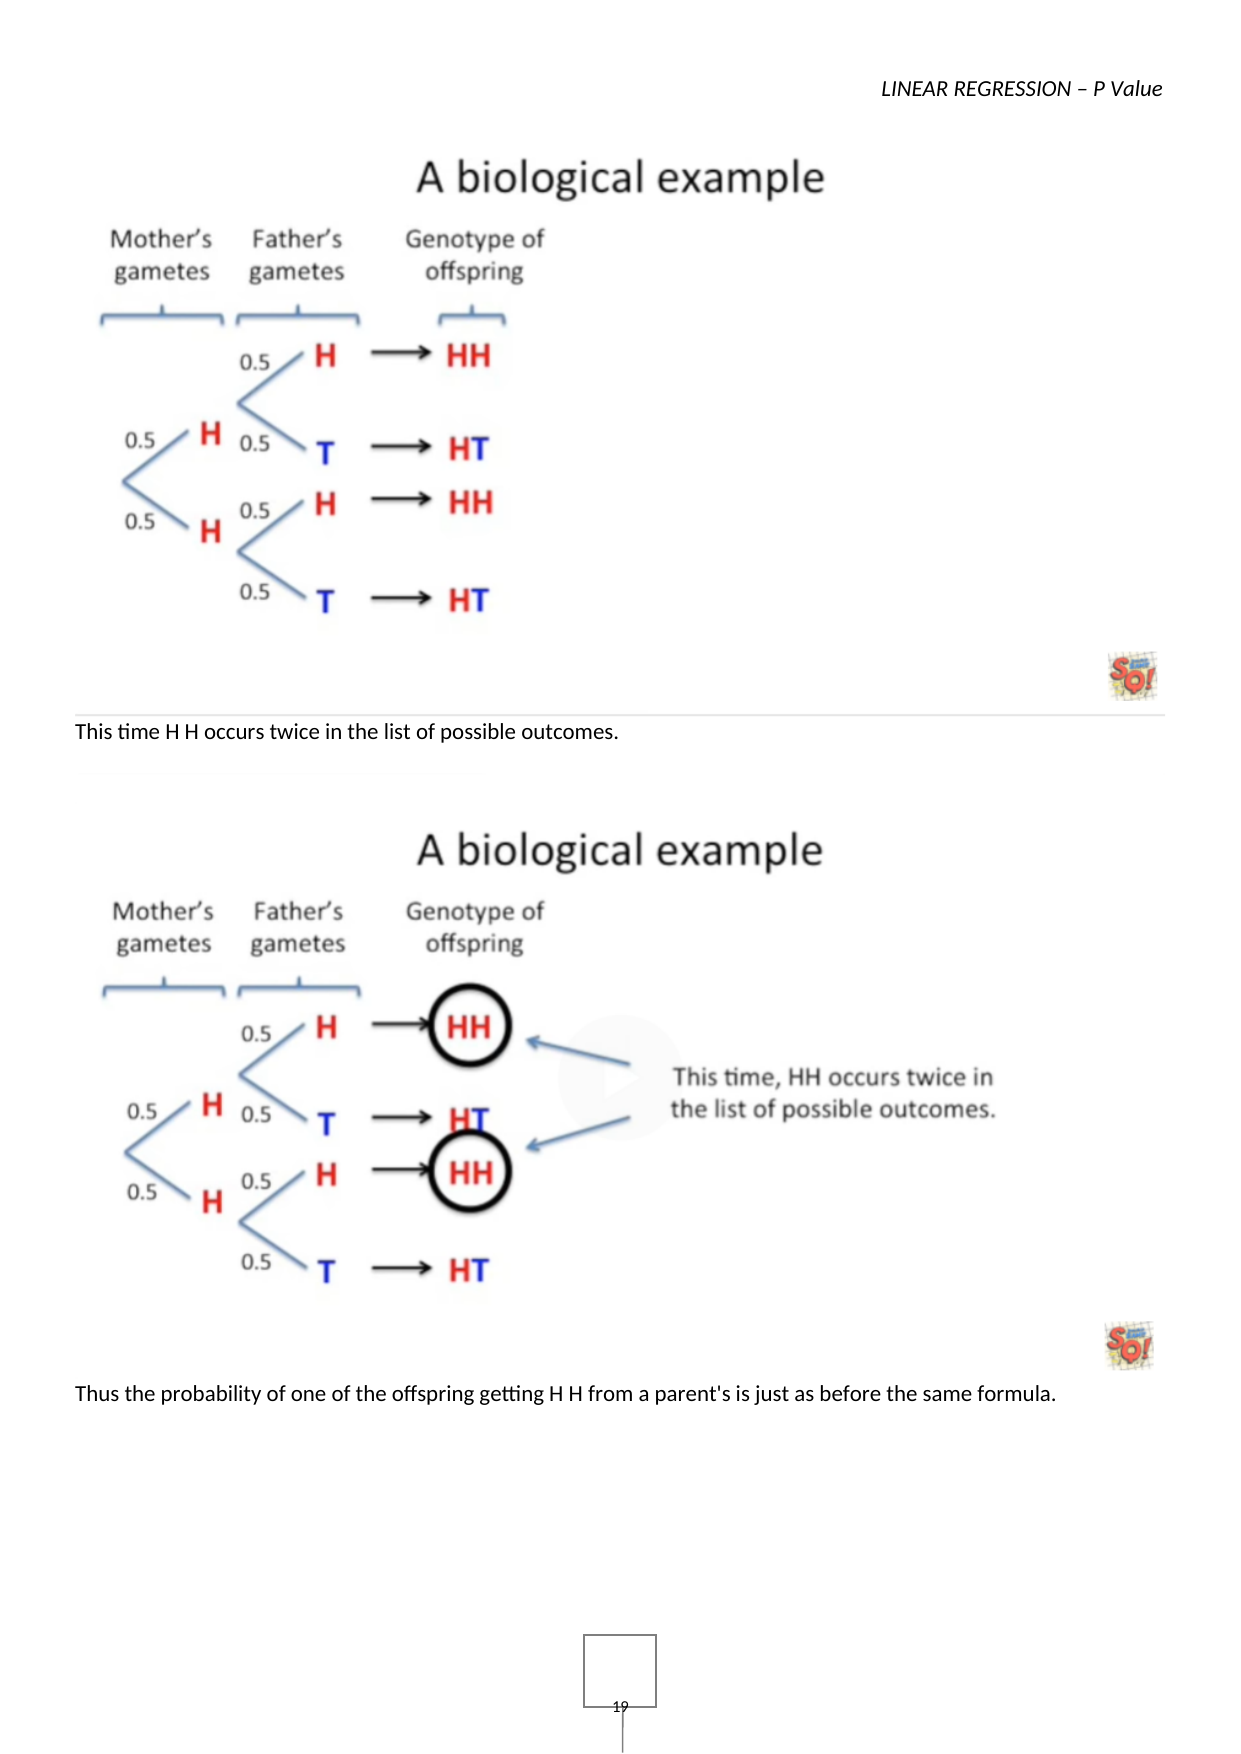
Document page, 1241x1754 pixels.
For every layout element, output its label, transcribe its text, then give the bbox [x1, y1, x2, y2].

picture [75, 773, 1166, 1379]
text This time H H occurs twice in the list of possible outcomes. [75, 717, 1165, 745]
text Thus the probability of one of the offspring getting H H from a parent's is just as before the same formula. [75, 1379, 1165, 1407]
picture [75, 101, 1166, 717]
